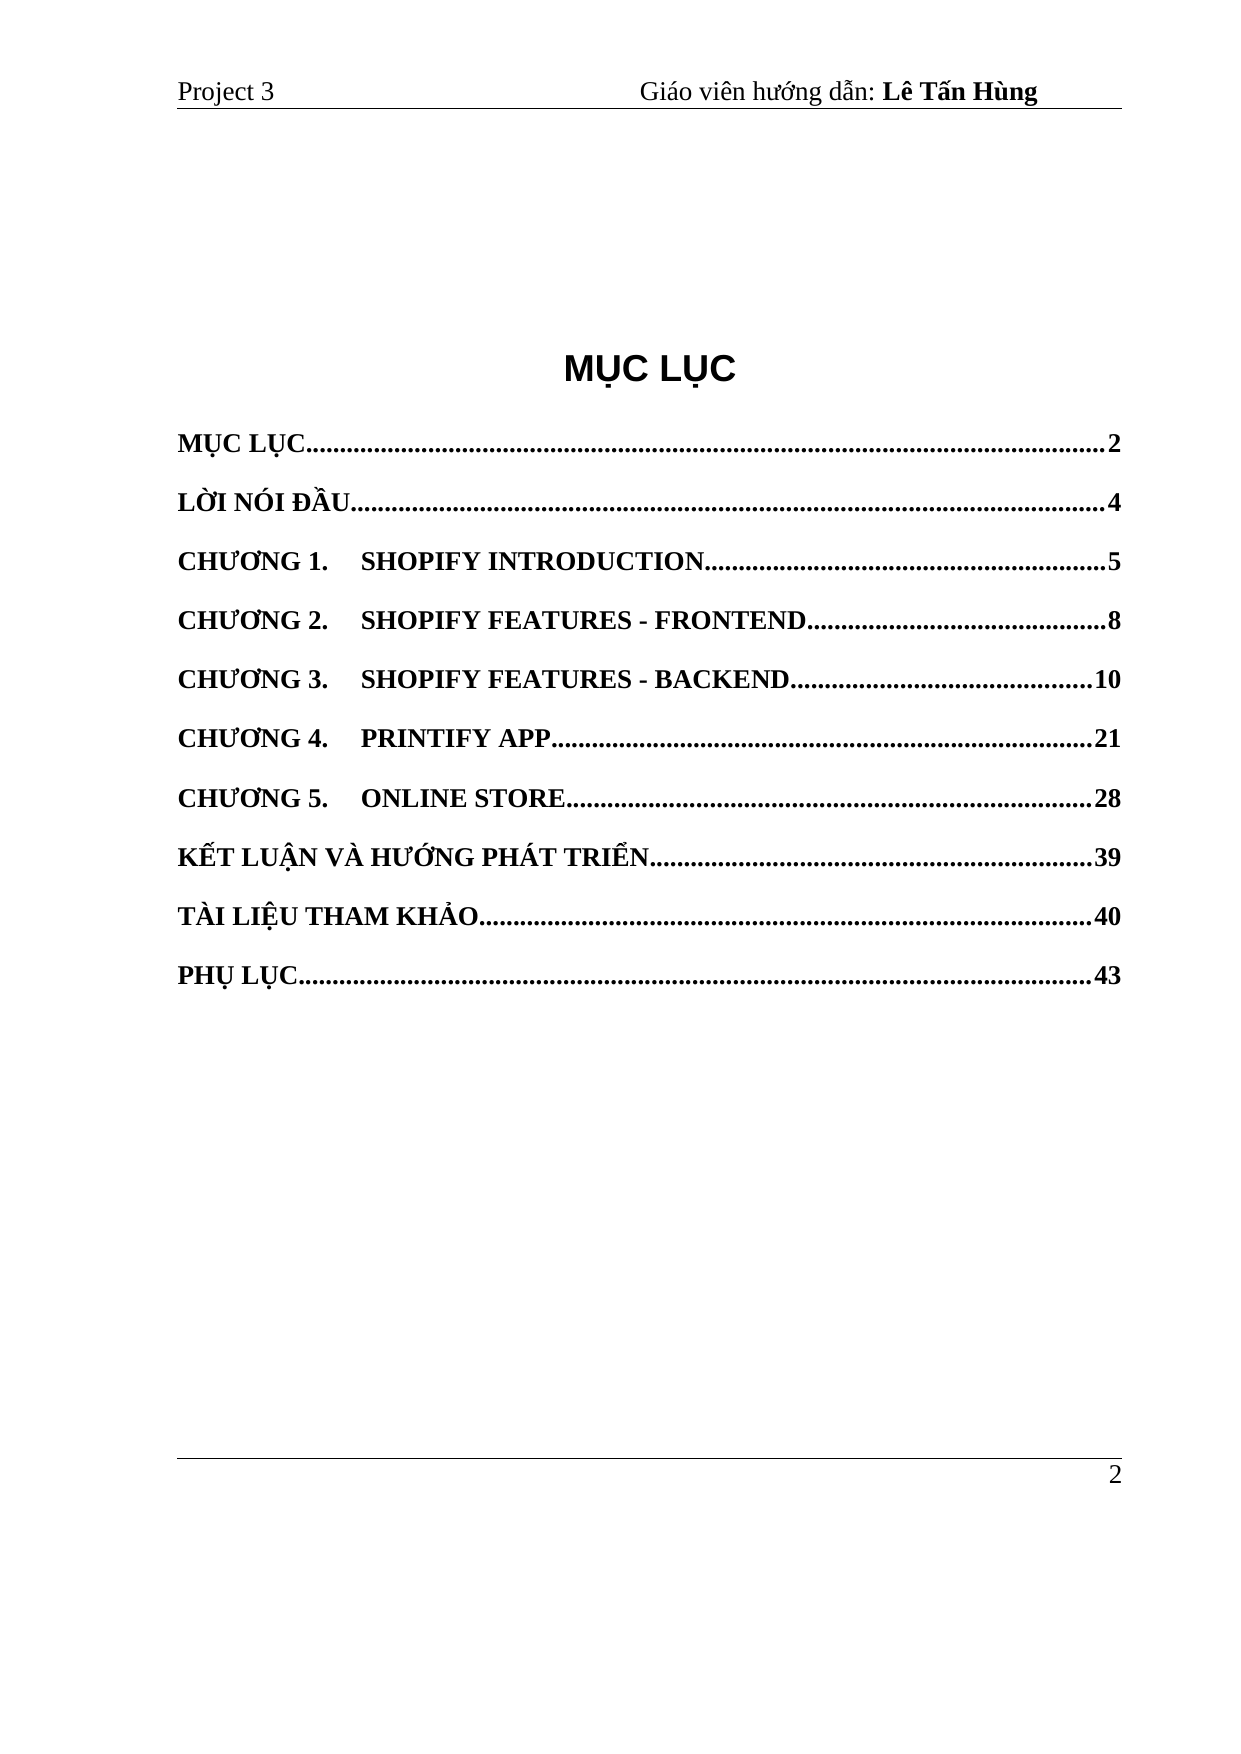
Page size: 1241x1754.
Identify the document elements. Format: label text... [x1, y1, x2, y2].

text MỤC LỤC [177, 346, 1122, 389]
text CHƯƠNG 2. SHOPIFY FEATURES - FRONTEND 8 [177, 604, 1122, 635]
text TÀI LIỆU THAM KHẢO 40 [177, 900, 1122, 931]
text CHƯƠNG 4. PRINTIFY APP 21 [177, 723, 1122, 754]
text PHỤ LỤC 43 [177, 959, 1122, 990]
text CHƯƠNG 5. ONLINE STORE 28 [177, 782, 1122, 813]
text MỤC LỤC 2 [177, 427, 1122, 458]
text CHƯƠNG 3. SHOPIFY FEATURES - BACKEND 10 [177, 663, 1122, 694]
text LỜI NÓI ĐẦU 4 [177, 486, 1122, 517]
text KẾT LUẬN VÀ HƯỚNG PHÁT TRIỂN 39 [177, 841, 1122, 872]
text CHƯƠNG 1. SHOPIFY INTRODUCTION 5 [177, 545, 1122, 576]
